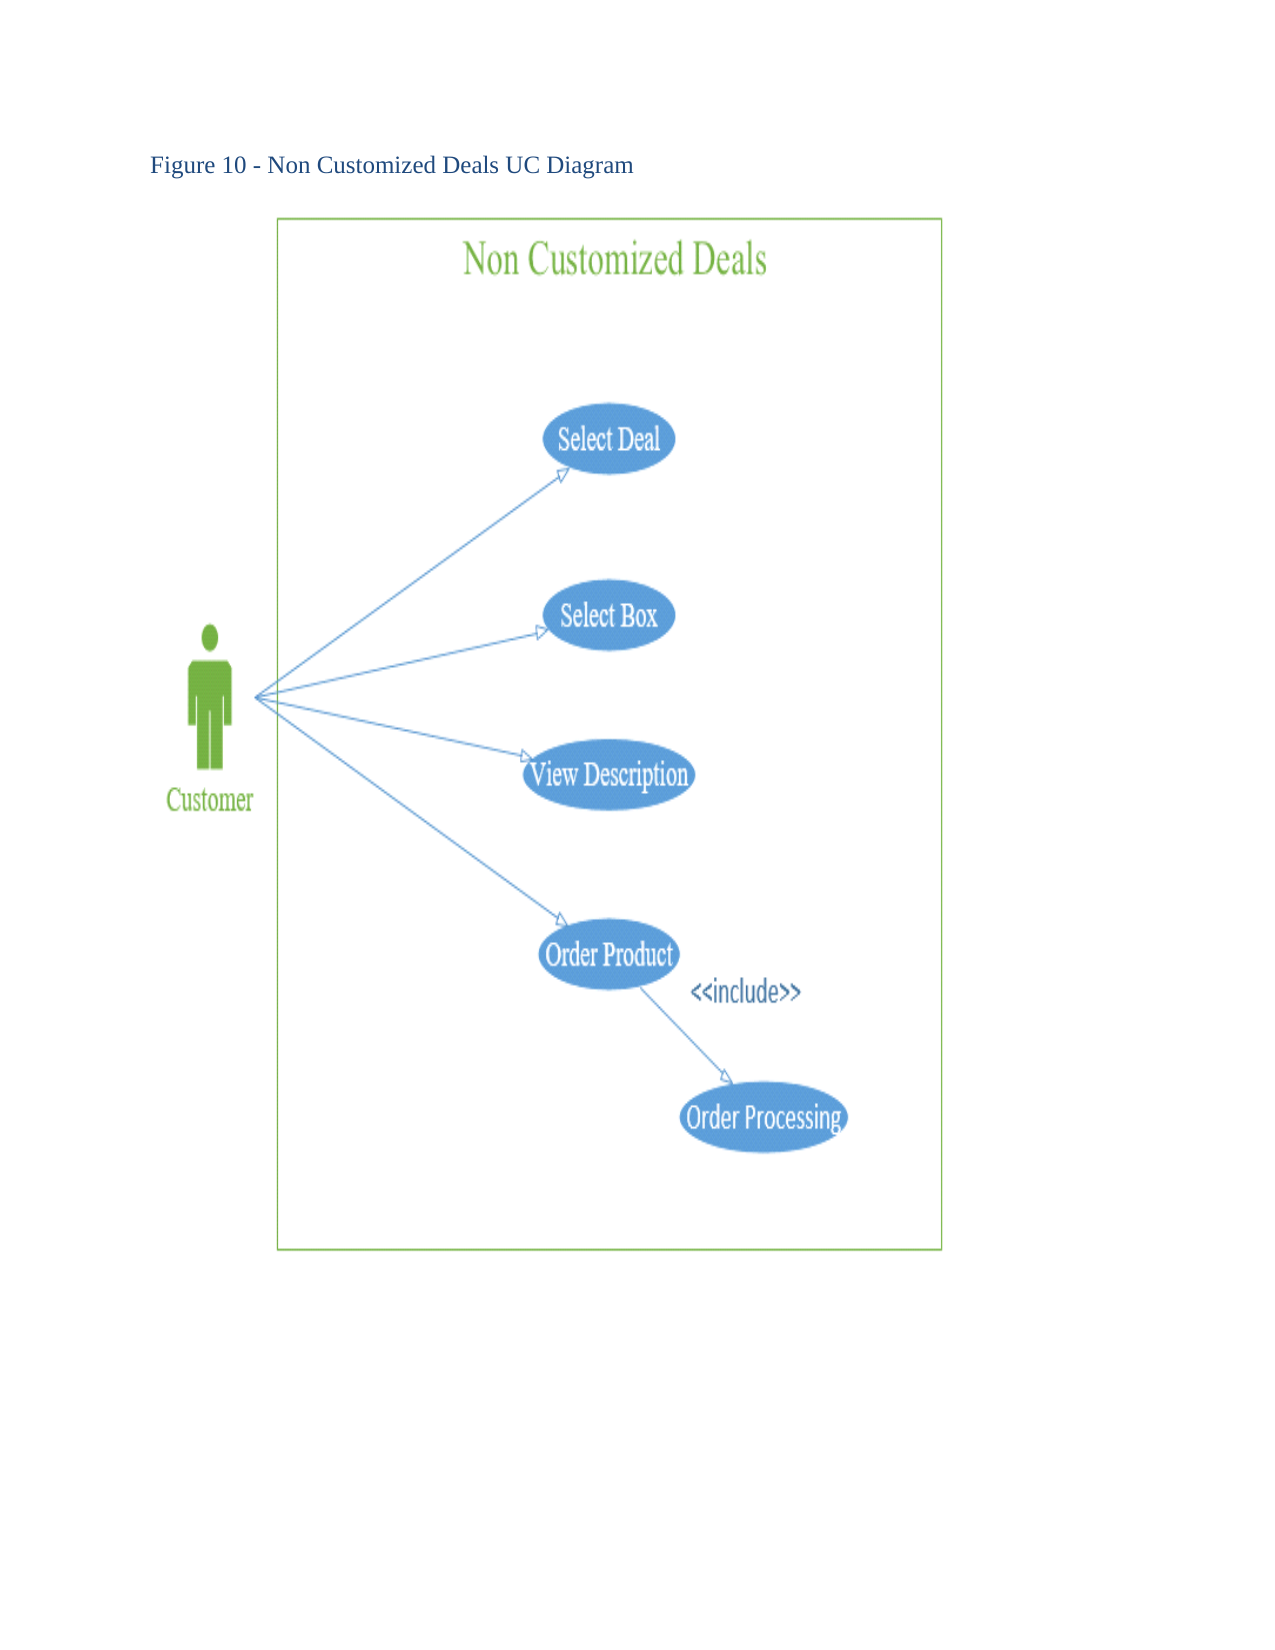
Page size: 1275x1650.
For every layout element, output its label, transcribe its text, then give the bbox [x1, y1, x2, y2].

text Figure 10 - Non Customized Deals UC Diagram [150, 150, 1125, 179]
